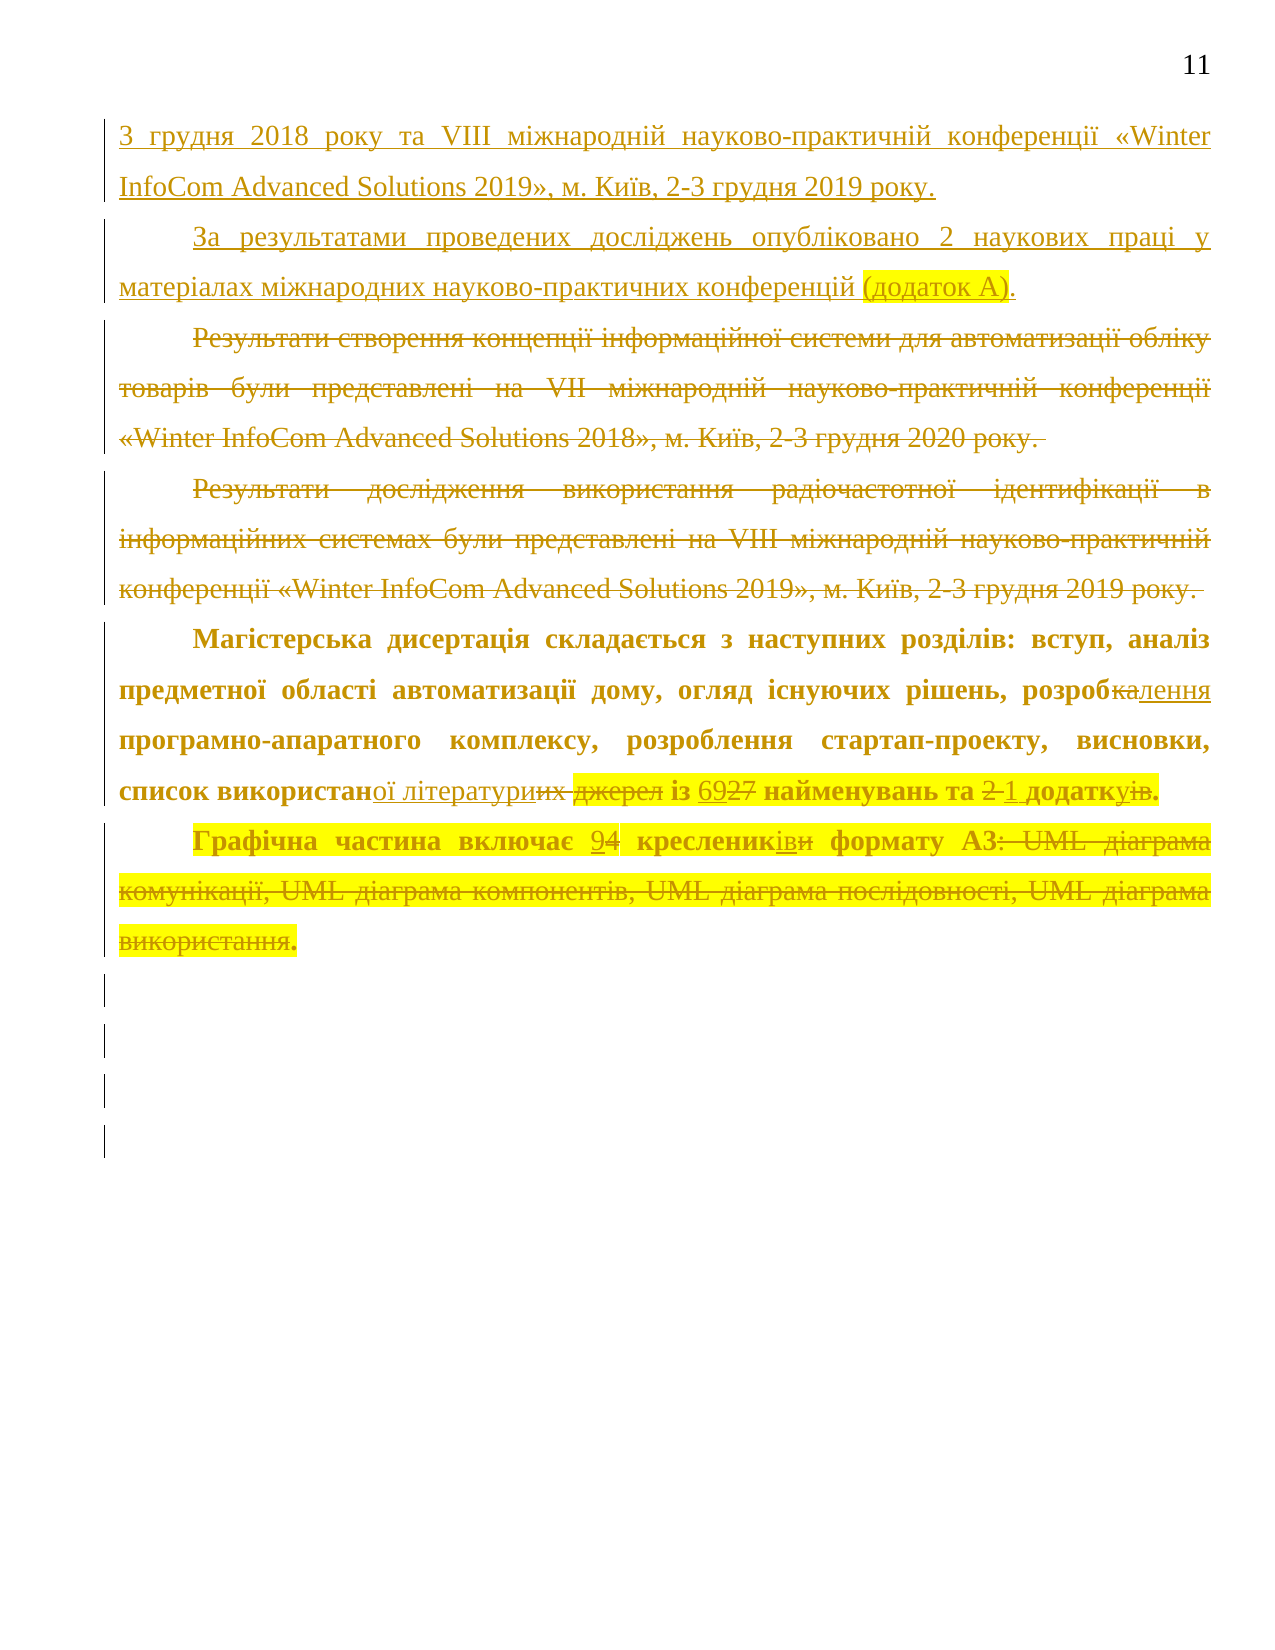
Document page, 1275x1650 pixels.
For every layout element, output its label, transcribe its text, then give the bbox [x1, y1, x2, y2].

text Магістерська дисертація складається з наступних розділів: вступ, аналіз предметної області автоматизації дому, огляд існуючих рішень, розроб програмно-апаратного комплексу, розроблення стартап-проекту, висновки, список використан із найменувань та додатк. [118, 622, 1211, 806]
text Графічна частина включає кресленик формату А3. [118, 892, 1211, 957]
text Графічна частина включає кресленик формату А3. [118, 823, 1211, 891]
